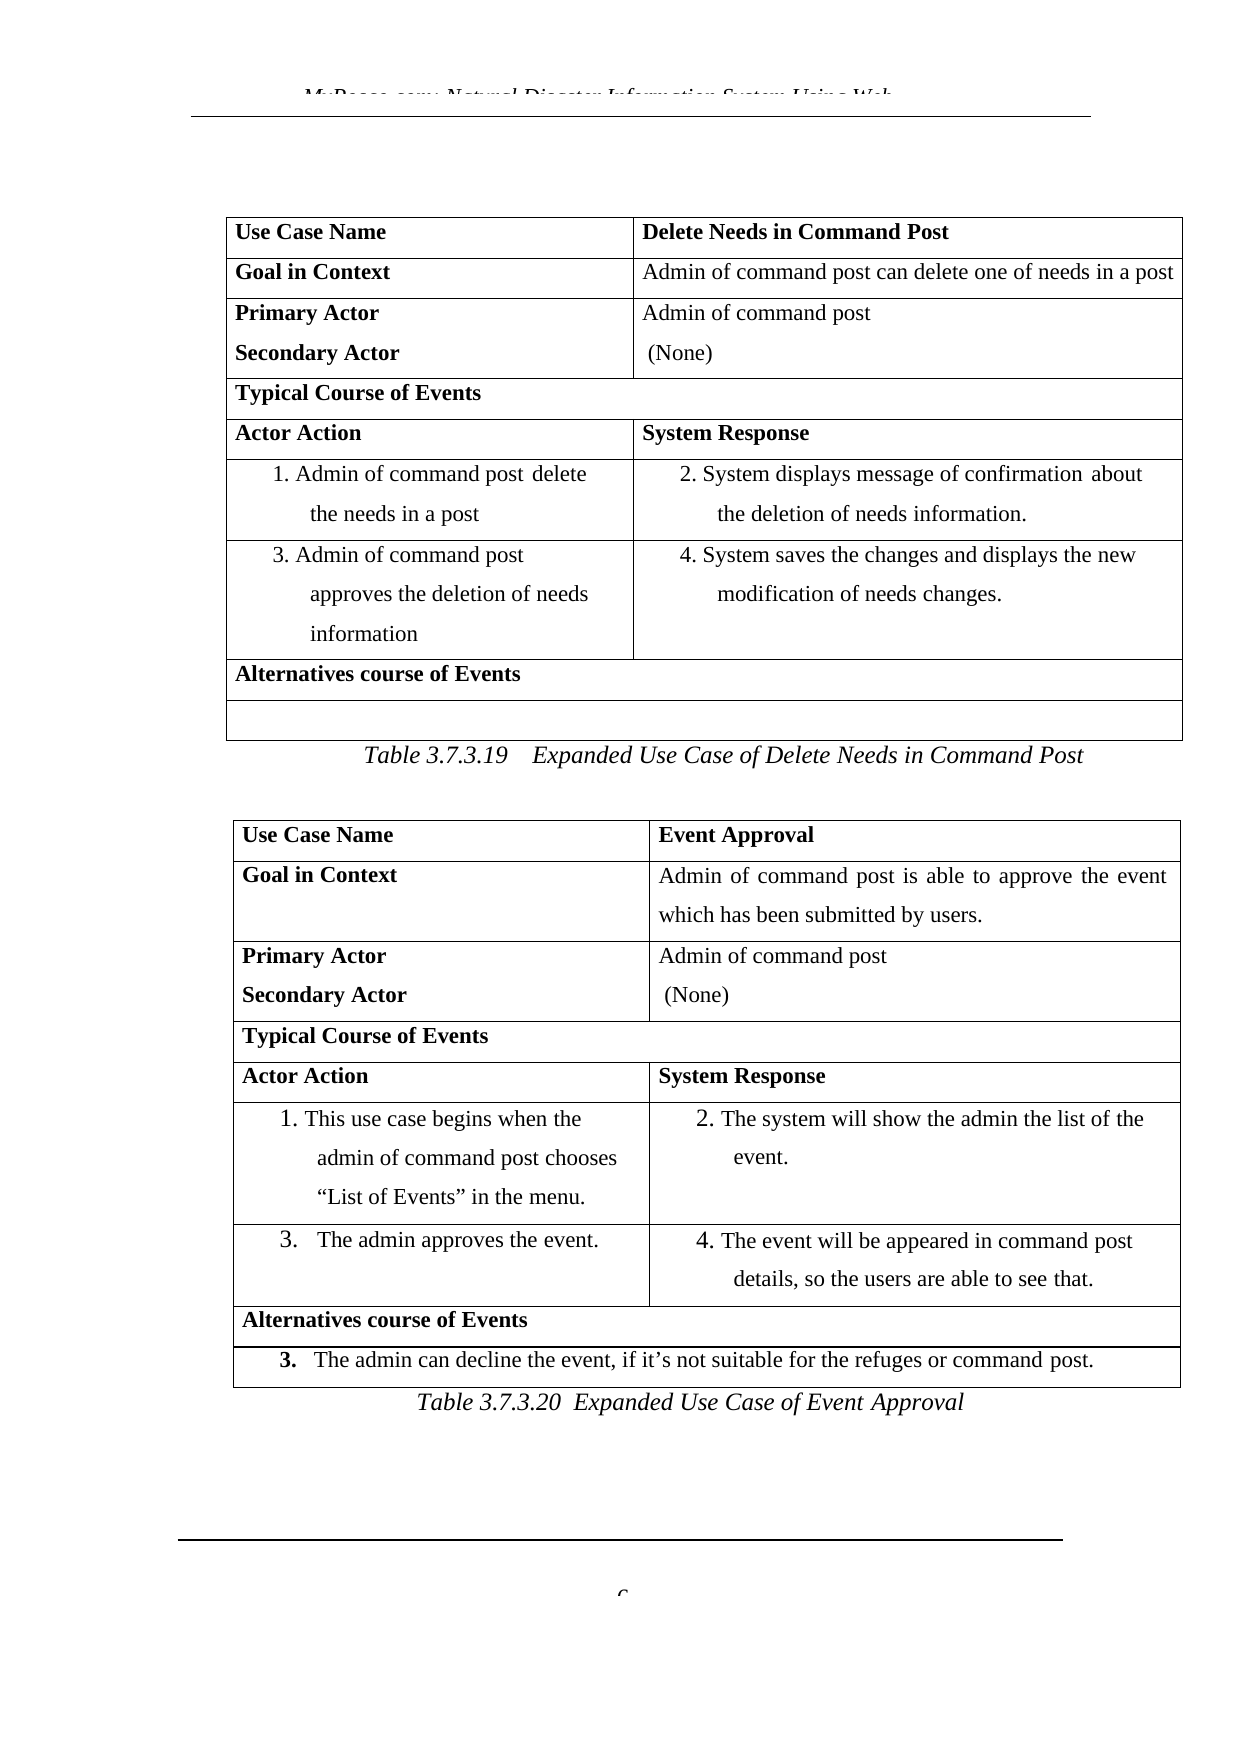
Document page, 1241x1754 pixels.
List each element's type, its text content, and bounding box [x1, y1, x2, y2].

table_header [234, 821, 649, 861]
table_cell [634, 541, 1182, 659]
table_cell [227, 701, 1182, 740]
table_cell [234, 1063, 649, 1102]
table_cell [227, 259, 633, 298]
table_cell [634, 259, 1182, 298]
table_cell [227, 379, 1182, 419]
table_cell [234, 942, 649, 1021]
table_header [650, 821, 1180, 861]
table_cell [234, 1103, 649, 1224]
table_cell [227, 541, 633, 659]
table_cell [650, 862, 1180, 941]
text Table 3.7.3.19 Expanded Use Case of Delete Needs in Command Post [363, 741, 1194, 769]
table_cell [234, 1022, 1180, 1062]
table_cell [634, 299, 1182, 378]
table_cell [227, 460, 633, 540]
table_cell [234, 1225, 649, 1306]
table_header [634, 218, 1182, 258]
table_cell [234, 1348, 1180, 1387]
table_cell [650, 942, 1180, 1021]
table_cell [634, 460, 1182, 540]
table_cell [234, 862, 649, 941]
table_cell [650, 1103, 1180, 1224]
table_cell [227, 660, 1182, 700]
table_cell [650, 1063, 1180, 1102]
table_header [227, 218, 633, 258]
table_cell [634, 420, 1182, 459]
text Table 3.7.3.20 Expanded Use Case of Event Approval [416, 1388, 1194, 1416]
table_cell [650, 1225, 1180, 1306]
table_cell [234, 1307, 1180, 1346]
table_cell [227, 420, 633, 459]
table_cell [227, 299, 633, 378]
